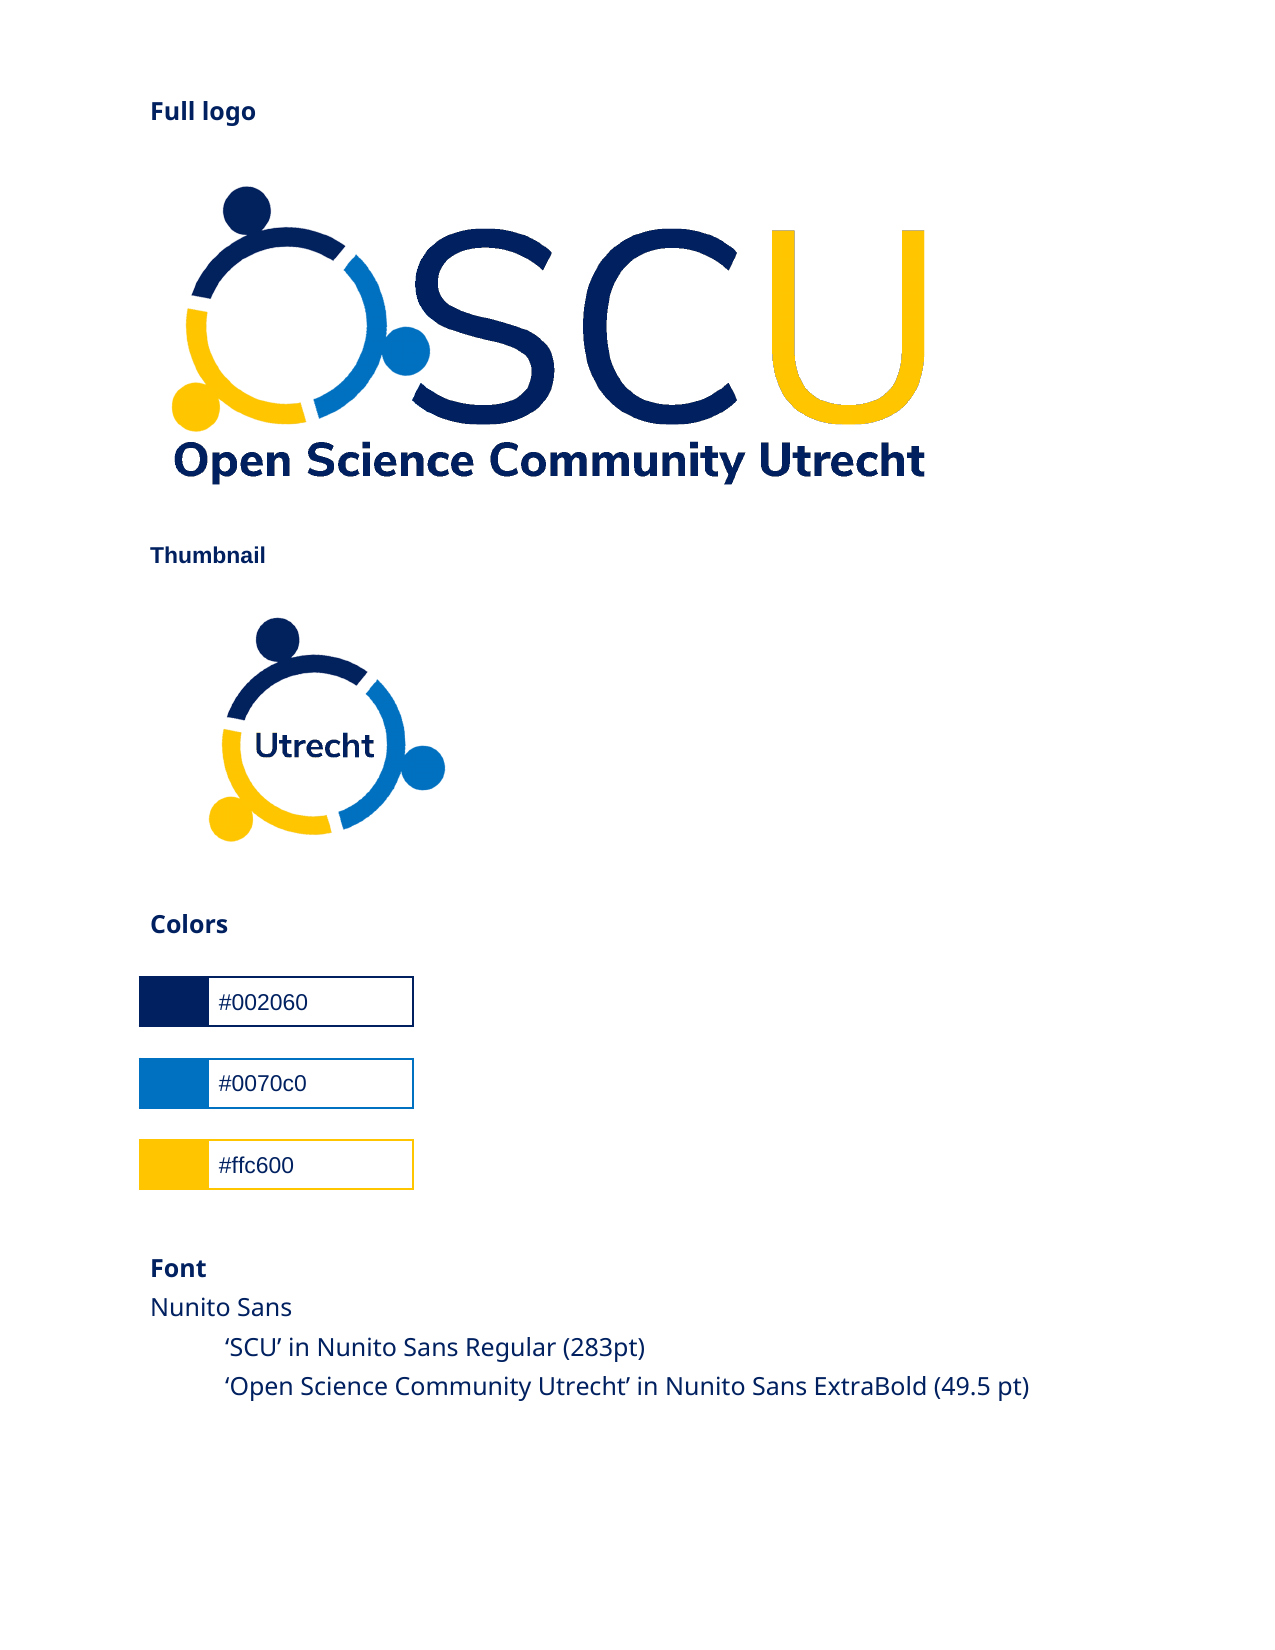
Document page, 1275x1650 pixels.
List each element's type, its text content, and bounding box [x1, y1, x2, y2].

text Thumbnail [150, 542, 1125, 568]
text Full logo [150, 94, 1125, 128]
table_header #ffc600 [209, 1141, 412, 1188]
picture [150, 163, 965, 508]
table_header #0070c0 [209, 1060, 412, 1107]
table_header [141, 1060, 207, 1107]
text Nunito Sans [150, 1290, 1125, 1324]
text ‘Open Science Community Utrecht’ in Nunito Sans ExtraBold (49.5 pt) [150, 1368, 1125, 1402]
text ‘SCU’ in Nunito Sans Regular (283pt) [150, 1329, 1125, 1363]
text Colors [150, 907, 1125, 941]
text Font [150, 1251, 1125, 1285]
table_header [141, 1141, 207, 1188]
table_header #002060 [209, 978, 412, 1025]
picture [150, 572, 486, 903]
table_header [141, 978, 207, 1025]
